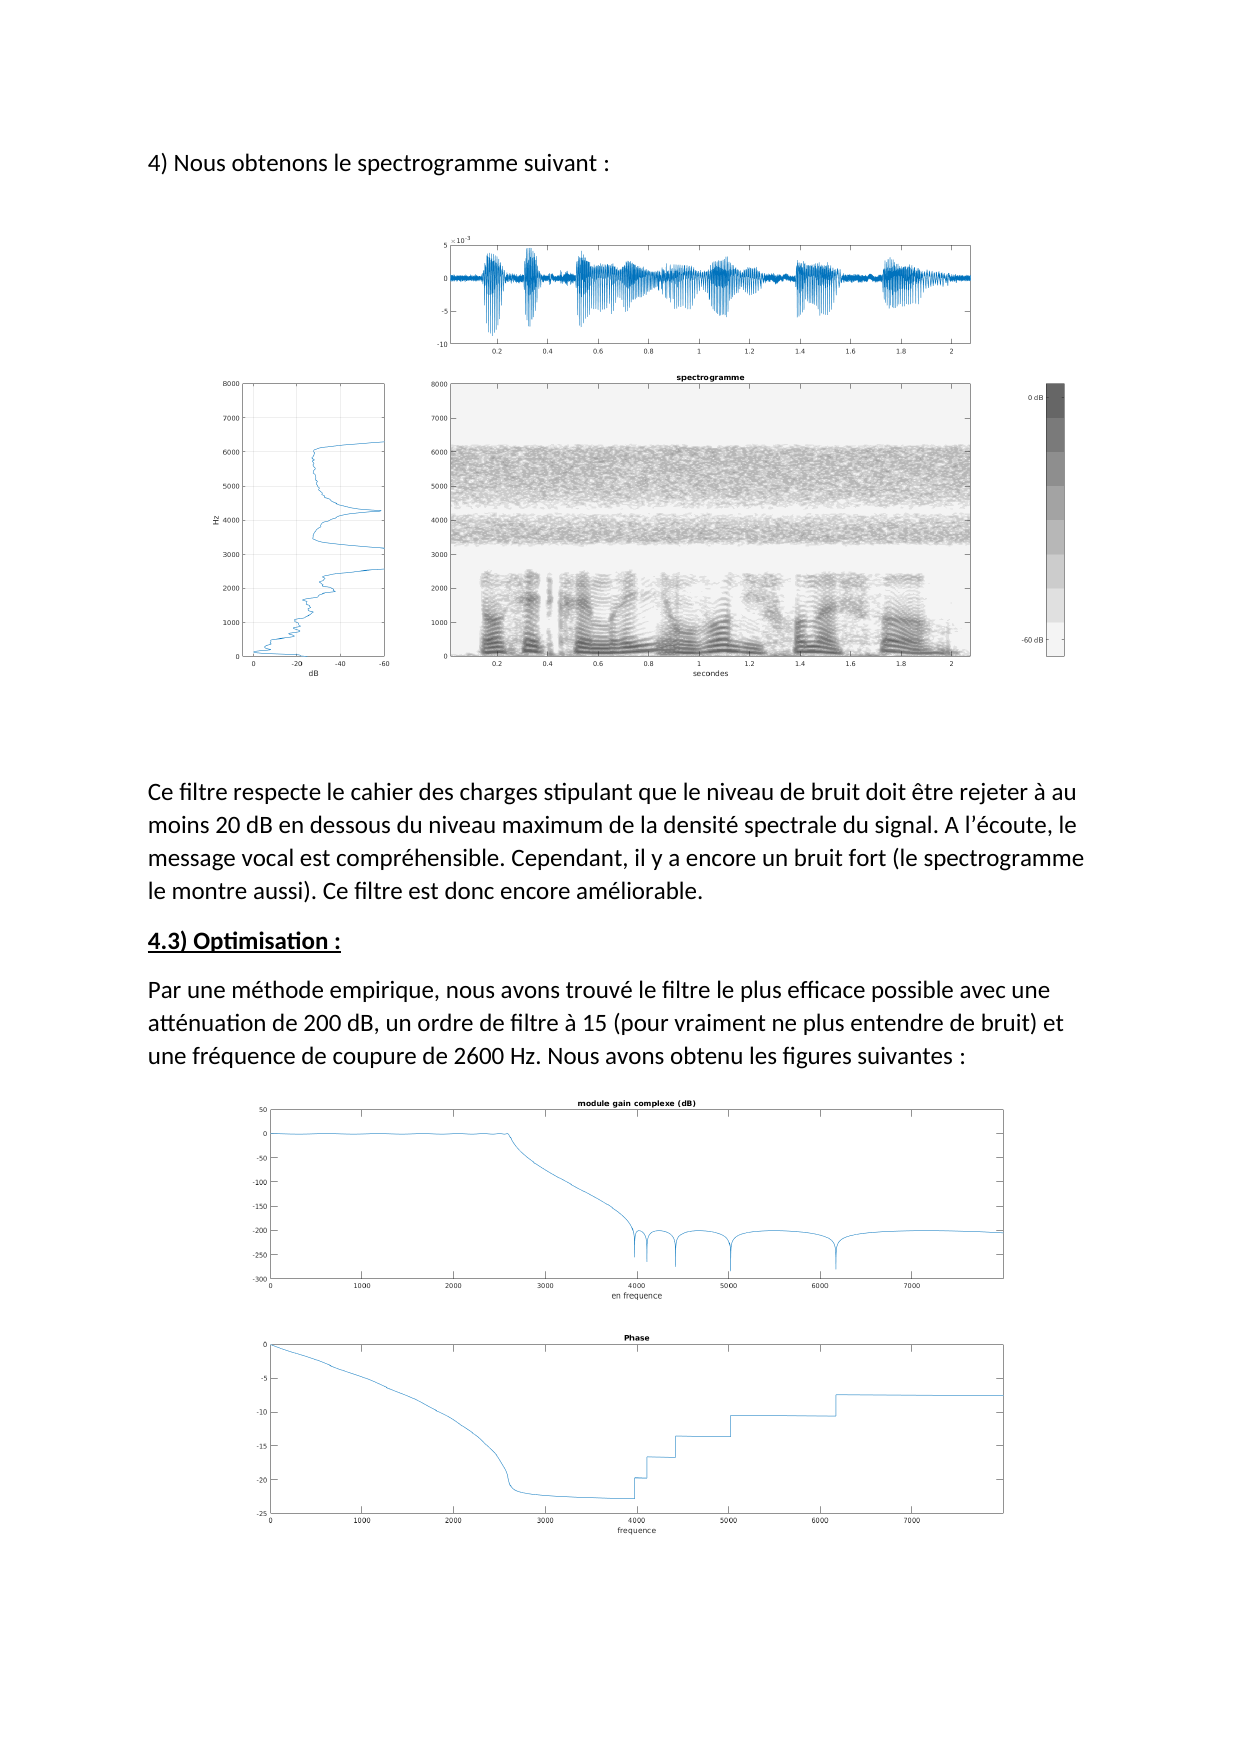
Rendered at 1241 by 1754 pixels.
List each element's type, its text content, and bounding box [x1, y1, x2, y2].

text 4.3) Optimisation : [148, 925, 1093, 955]
picture [148, 211, 1093, 706]
text 4) Nous obtenons le spectrogramme suivant : [148, 148, 1093, 178]
text Par une méthode empirique, nous avons trouvé le filtre le plus efficace possible avec une atténuation de 200 dB, un ordre de filtre à 15 (pour vraiment ne plus entendre de bruit) et une fréquence de coupure de 2600 Hz. Nous avons obtenu les figures suivantes : [148, 974, 1093, 1073]
picture [147, 1073, 1093, 1568]
text Ce filtre respecte le cahier des charges stipulant que le niveau de bruit doit être rejeter à au moins 20 dB en dessous du niveau maximum de la densité spectrale du signal. A l’écoute, le message vocal est compréhensible. Cependant, il y a encore un bruit fort (le spectrogramme le montre aussi). Ce filtre est donc encore améliorable. [148, 777, 1093, 906]
